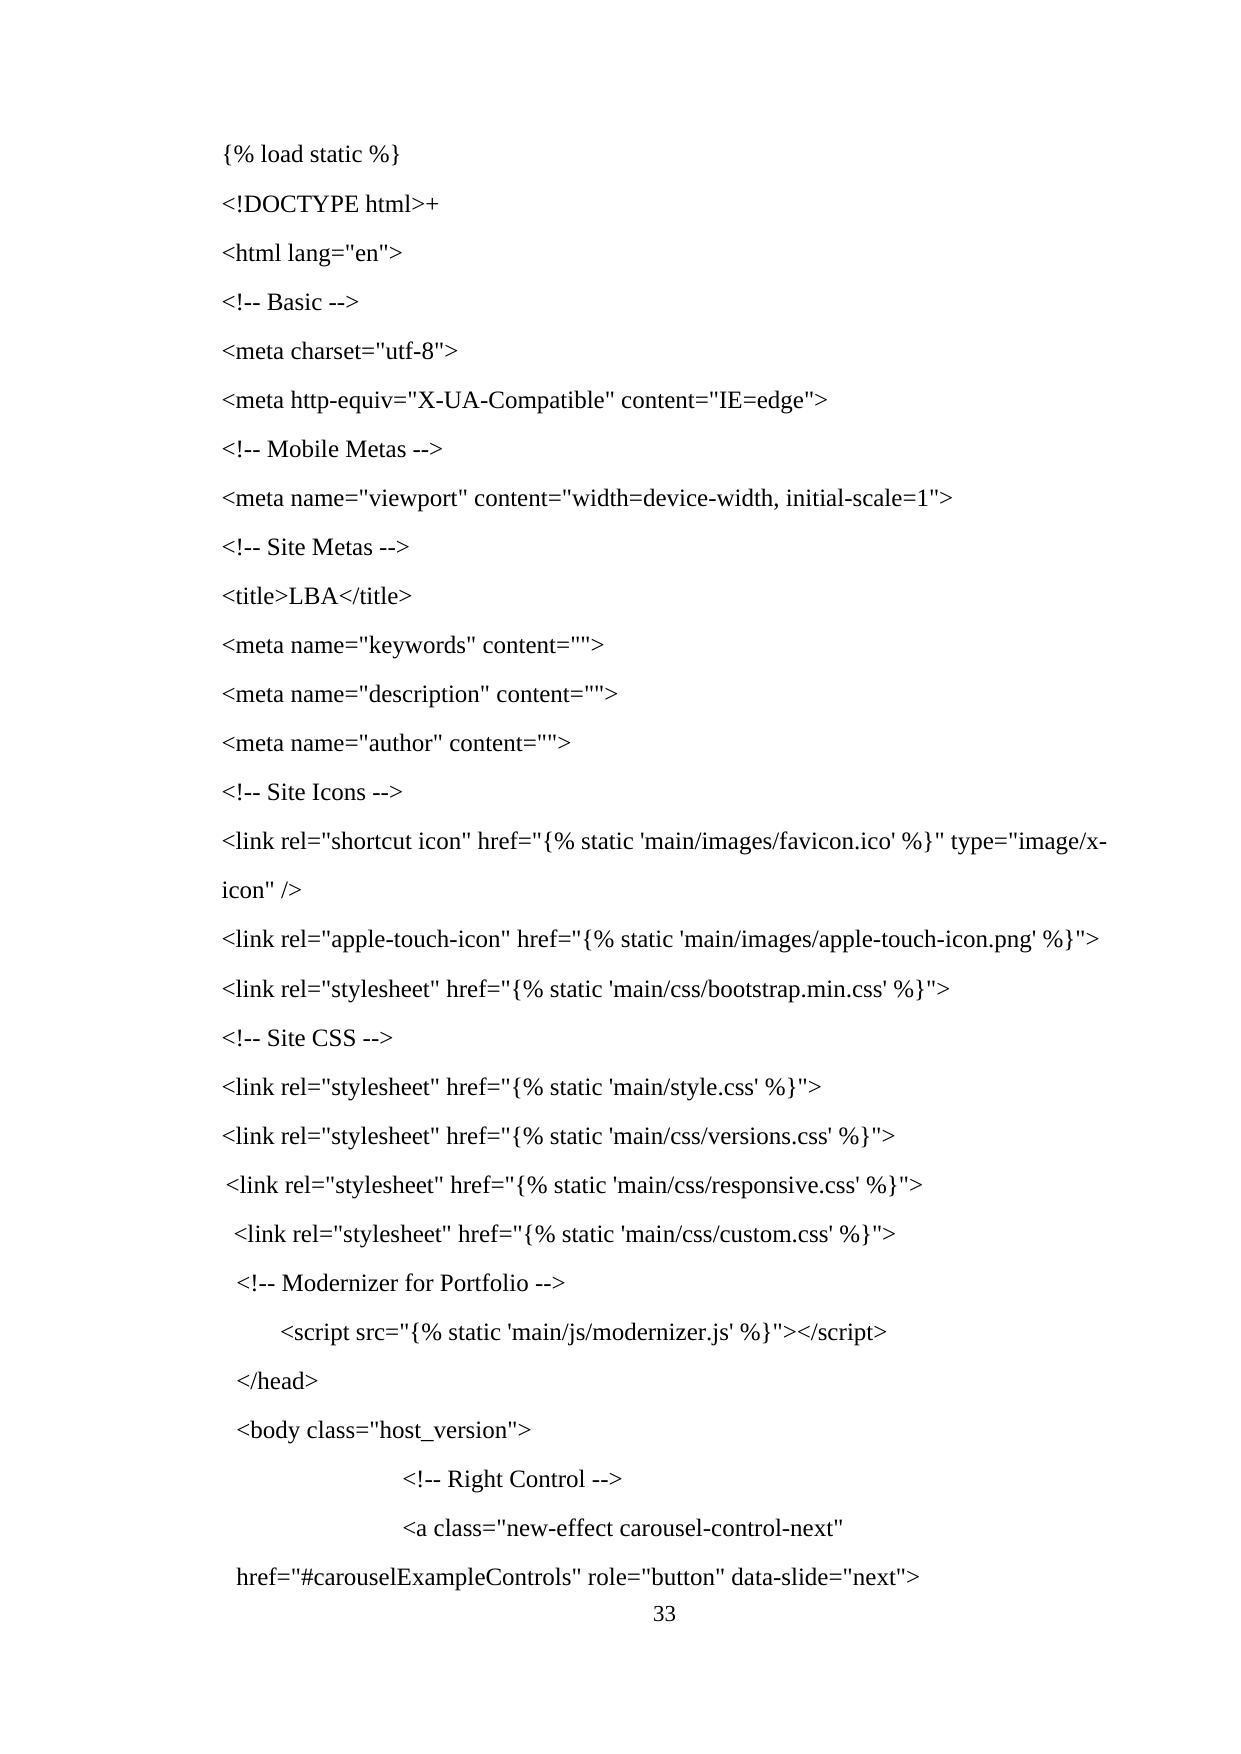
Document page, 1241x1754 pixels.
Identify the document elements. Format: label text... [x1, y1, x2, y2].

text <!-- Mobile Metas --> [221, 434, 1152, 463]
text <link rel="shortcut icon" href="{% static 'main/images/favicon.ico' %}" type="image/x-icon" /> [221, 826, 1152, 904]
text <!-- Site Metas --> [221, 532, 1152, 561]
text <link rel="apple-touch-icon" href="{% static 'main/images/apple-touch-icon.png' %}"> [221, 924, 1152, 953]
text <meta charset="utf-8"> [221, 336, 1152, 364]
text {% load static %} [221, 139, 1152, 168]
text <link rel="stylesheet" href="{% static 'main/css/responsive.css' %}"> [207, 1170, 1152, 1199]
text <meta http-equiv="X-UA-Compatible" content="IE=edge"> [221, 385, 1152, 414]
text <link rel="stylesheet" href="{% static 'main/style.css' %}"> [221, 1072, 1152, 1101]
text <title>LBA</title> [221, 581, 1152, 610]
text <!-- Basic --> [221, 287, 1152, 316]
text <link rel="stylesheet" href="{% static 'main/css/versions.css' %}"> [221, 1121, 1152, 1149]
text <body class="host_version"> [236, 1415, 1152, 1444]
text <!-- Site Icons --> [221, 777, 1152, 806]
text <meta name="author" content=""> [221, 728, 1152, 757]
text <!DOCTYPE html>+ [221, 189, 1152, 217]
text <a class="new-effect carousel-control-next" href="#carouselExampleControls" role="button" data-slide="next"> [236, 1513, 1152, 1591]
text <link rel="stylesheet" href="{% static 'main/css/bootstrap.min.css' %}"> [221, 974, 1152, 1002]
text <script src="{% static 'main/js/modernizer.js' %}"></script> [236, 1317, 1152, 1346]
text <meta name="viewport" content="width=device-width, initial-scale=1"> [221, 483, 1152, 512]
text <!-- Site CSS --> [221, 1023, 1152, 1051]
text <link rel="stylesheet" href="{% static 'main/css/custom.css' %}"> [177, 1219, 1152, 1248]
text <meta name="description" content=""> [221, 679, 1152, 708]
text <meta name="keywords" content=""> [221, 630, 1152, 659]
text <!-- Right Control --> [236, 1464, 1152, 1493]
text <!-- Modernizer for Portfolio --> [236, 1268, 1152, 1297]
text </head> [236, 1366, 1152, 1395]
text <html lang="en"> [221, 238, 1152, 266]
